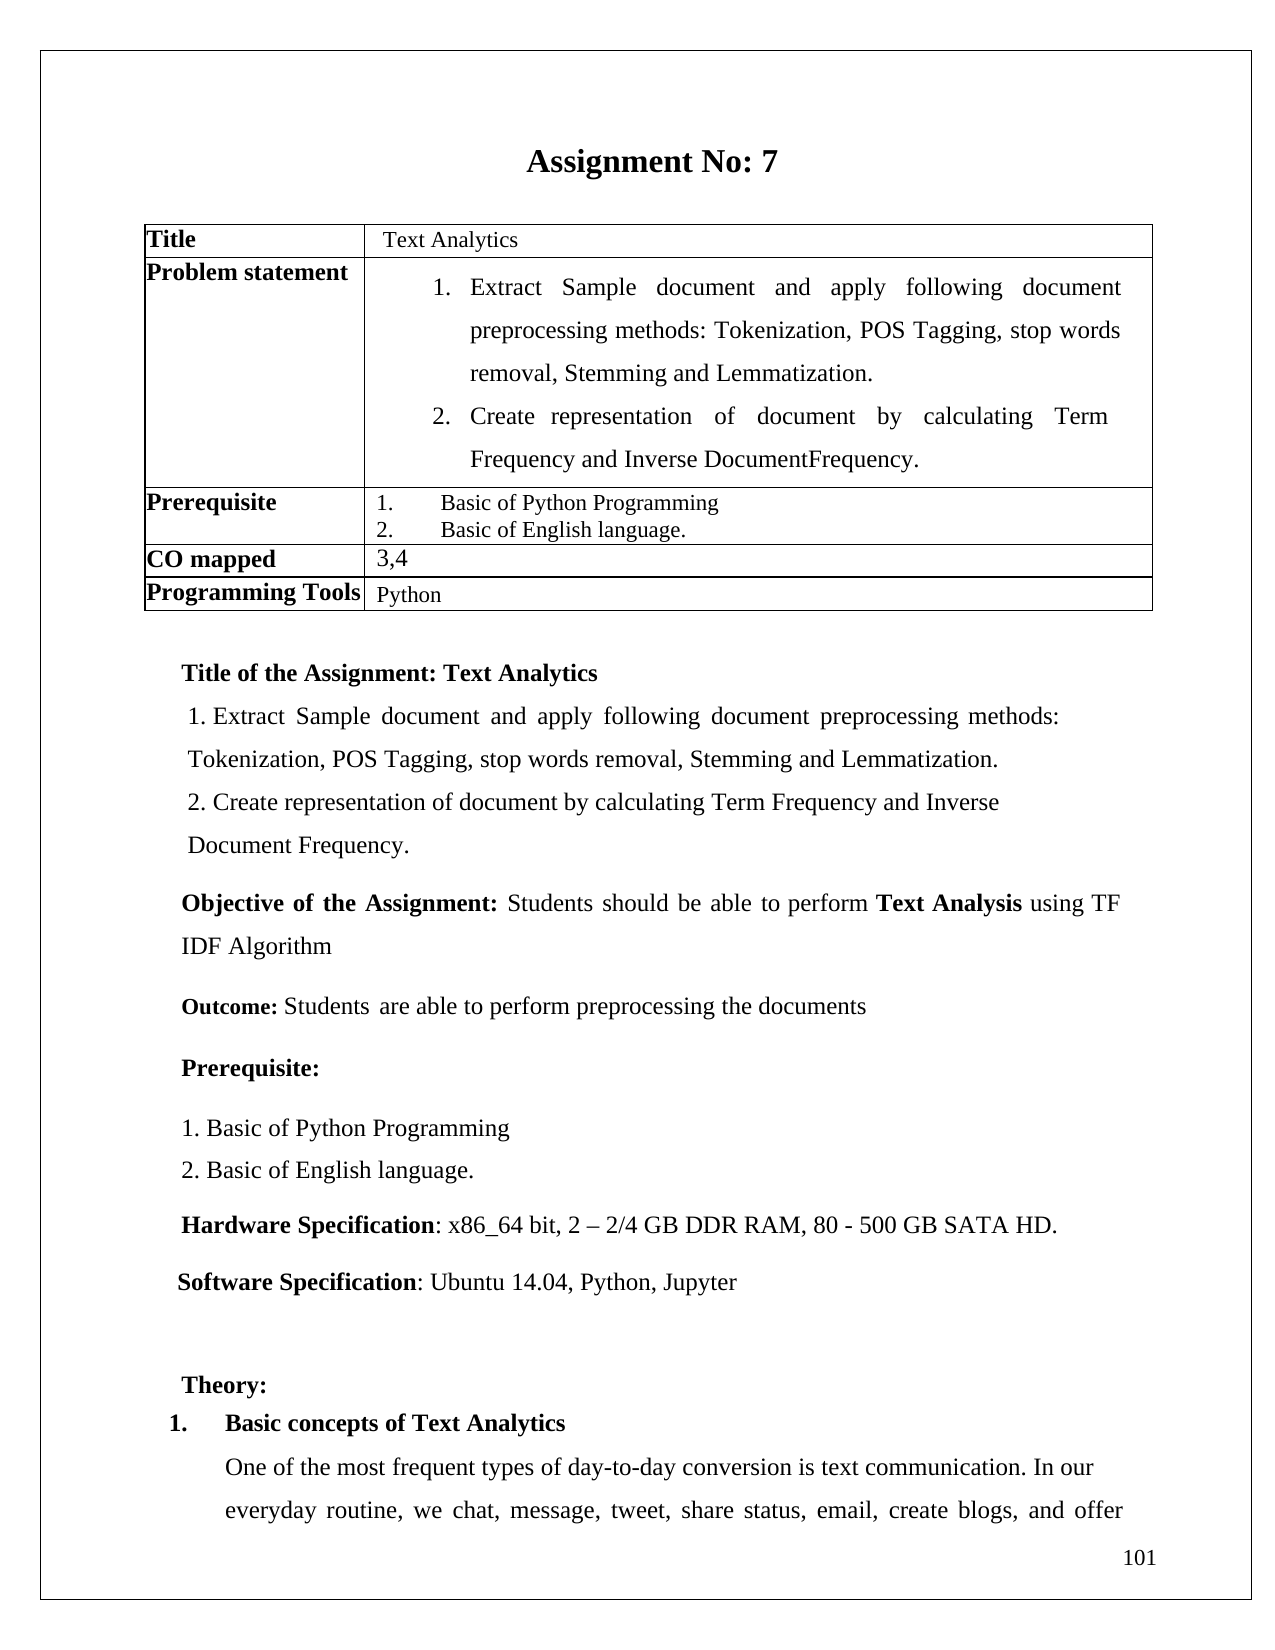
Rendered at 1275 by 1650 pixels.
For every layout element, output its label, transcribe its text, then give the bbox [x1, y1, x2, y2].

table_header Title [146, 225, 364, 257]
table_cell Problem statement [146, 258, 364, 487]
list Basic concepts of Text Analytics [169, 1408, 1251, 1437]
list Create representation of document by calculating Term Frequency and Inverse Document Frequency. [187, 787, 1106, 859]
subtitle Assignment No: 7 [188, 142, 1116, 180]
subtitle Prerequisite: [181, 1053, 1251, 1082]
table_cell CO mapped [146, 545, 364, 576]
text Objective of the Assignment: Students should be able to perform Text Analysis using TF IDF Algorithm [181, 888, 1122, 960]
text Outcome: Students are able to perform preprocessing the documents [181, 991, 1251, 1019]
table_cell 3,4 [365, 545, 1152, 576]
table_header Text Analytics [365, 225, 1152, 257]
text Hardware Specification: x86_64 bit, 2 – 2/4 GB DDR RAM, 80 - 500 GB SATA HD. [181, 1210, 1251, 1238]
table_cell Basic of Python Programming Basic of English language. [365, 488, 1152, 543]
list Basic of Python Programming [181, 1113, 1251, 1141]
subtitle Theory: [181, 1371, 1251, 1399]
list Extract Sample document and apply following document preprocessing methods: Tokenization, POS Tagging, stop words removal, Stemming and Lemmatization. [187, 701, 1061, 773]
text One of the most frequent types of day-to-day conversion is text communication. In our everyday routine, we chat, message, tweet, share status, email, create blogs, and offer [225, 1452, 1125, 1523]
list Basic of English language. [181, 1156, 1251, 1184]
table_cell Python [365, 578, 1152, 610]
text Software Specification: Ubuntu 14.04, Python, Jupyter [177, 1267, 1251, 1296]
subtitle Title of the Assignment: Text Analytics [181, 658, 1251, 687]
table_cell Extract Sample document and apply following document preprocessing methods: Tokenization, POS Tagging, stop words removal, Stemming and Lemmatization. Create representation of document by calculating Term Frequency and Inverse DocumentFrequency. [365, 258, 1152, 487]
table_cell Programming Tools [146, 578, 364, 610]
table_cell Prerequisite [146, 488, 364, 543]
